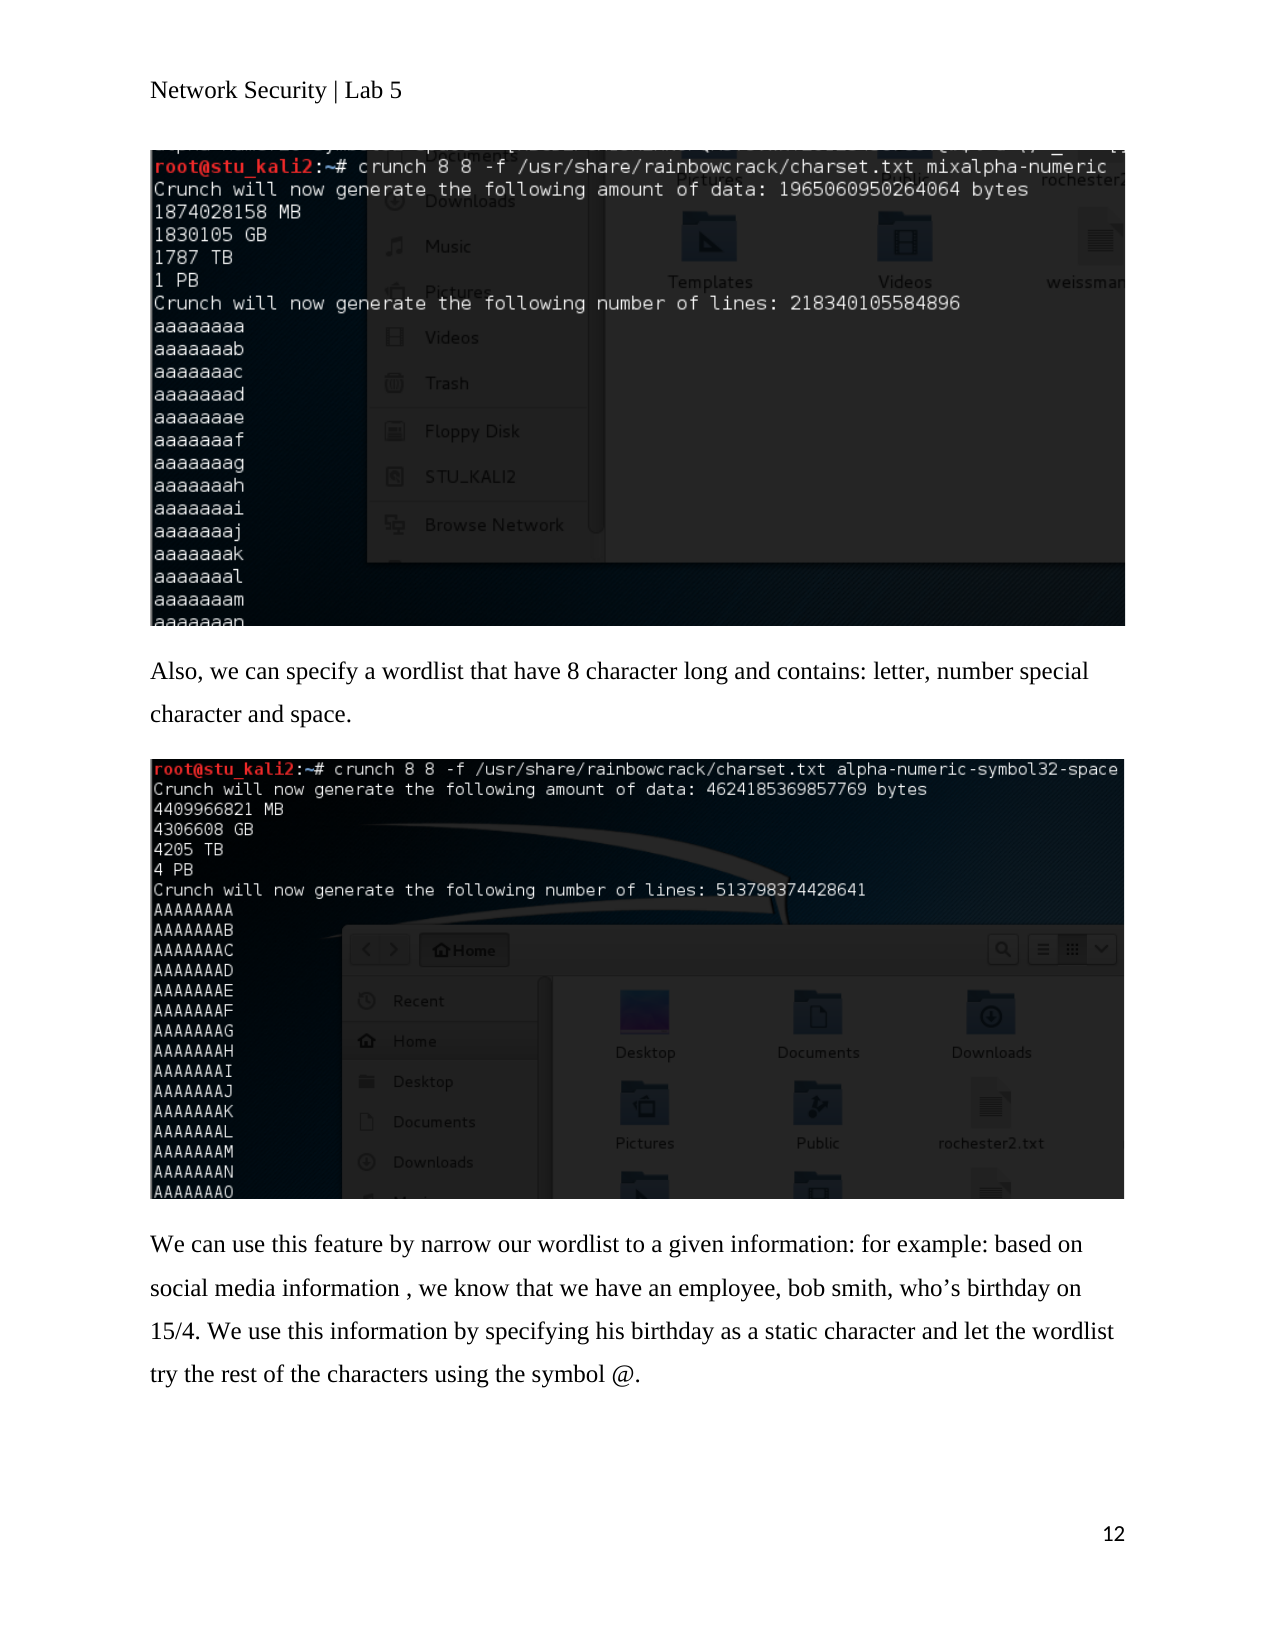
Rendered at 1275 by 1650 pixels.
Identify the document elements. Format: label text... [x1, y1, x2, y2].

text We can use this feature by narrow our wordlist to a given information: for example: based on social media information , we know that we have an employee, bob smith, who’s birthday on 15/4. We use this information by specifying his birthday as a static character and let the wordlist try the rest of the characters using the symbol @. [150, 1229, 1125, 1388]
text Also, we can specify a wordlist that have 8 character long and contains: letter, number special character and space. [150, 656, 1125, 728]
picture [150, 150, 1125, 626]
picture [150, 759, 1125, 1199]
